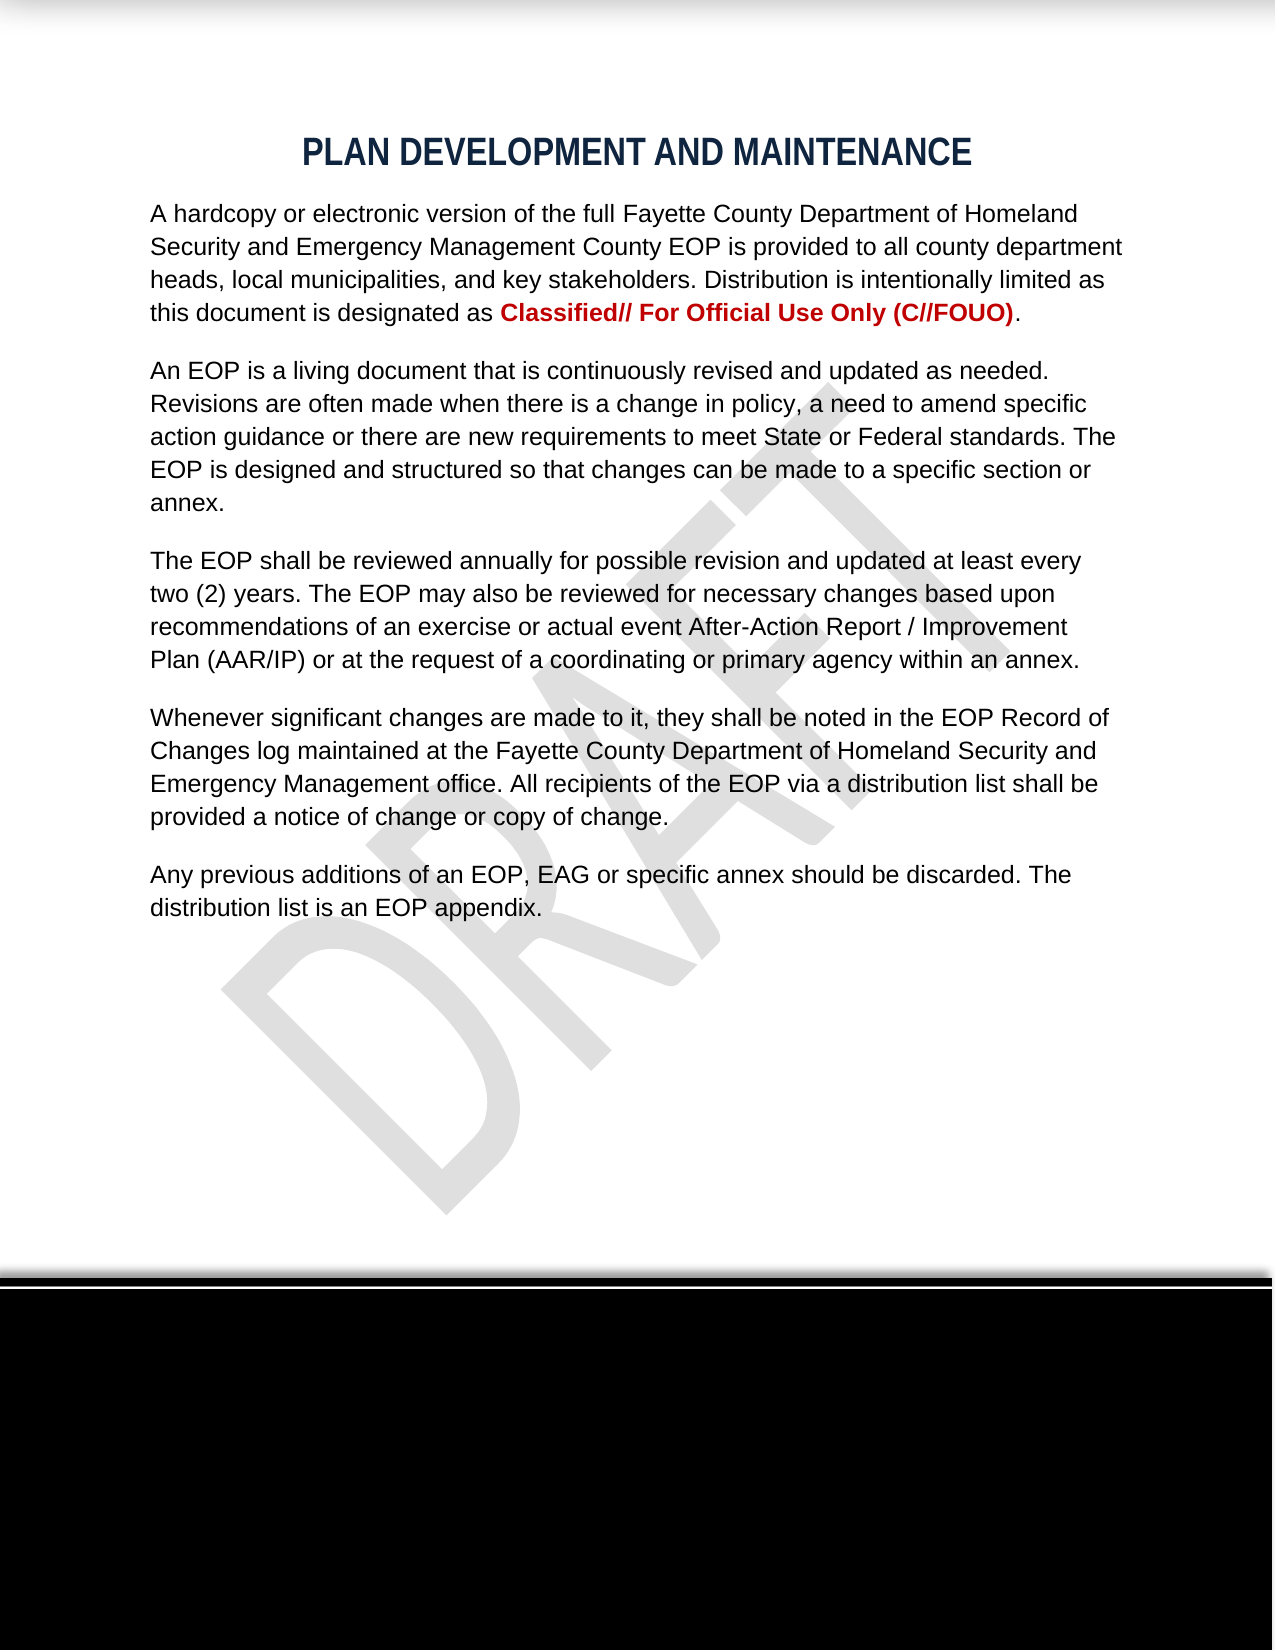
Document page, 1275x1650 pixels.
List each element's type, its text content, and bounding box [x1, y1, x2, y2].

text A hardcopy or electronic version of the full Fayette County Department of Homeland Security and Emergency Management County EOP is provided to all county department heads, local municipalities, and key stakeholders. Distribution is intentionally limited as this document is designated as Classified// For Official Use Only (C//FOUO). [150, 198, 1125, 326]
text An EOP is a living document that is continuously revised and updated as needed. Revisions are often made when there is a change in policy, a need to amend specific action guidance or there are new requirements to meet State or Federal standards. The EOP is designed and structured so that changes can be made to a specific section or annex. [150, 356, 1125, 516]
text Any previous additions of an EOP, EAG or specific annex should be discarded. The distribution list is an EOP appendix. [150, 860, 1125, 922]
subtitle PLAN DEVELOPMENT AND MAINTENANCE [150, 128, 1125, 173]
text The EOP shall be reviewed annually for possible revision and updated at least every two (2) years. The EOP may also be reviewed for necessary changes based upon recommendations of an exercise or actual event After-Action Report / Improvement Plan (AAR/IP) or at the request of a coordinating or primary agency within an annex. [150, 546, 1125, 673]
text Whenever significant changes are made to it, they shall be noted in the EOP Record of Changes log maintained at the Fayette County Department of Homeland Security and Emergency Management office. All recipients of the EOP via a distribution list shall be provided a notice of change or copy of change. [150, 703, 1125, 831]
